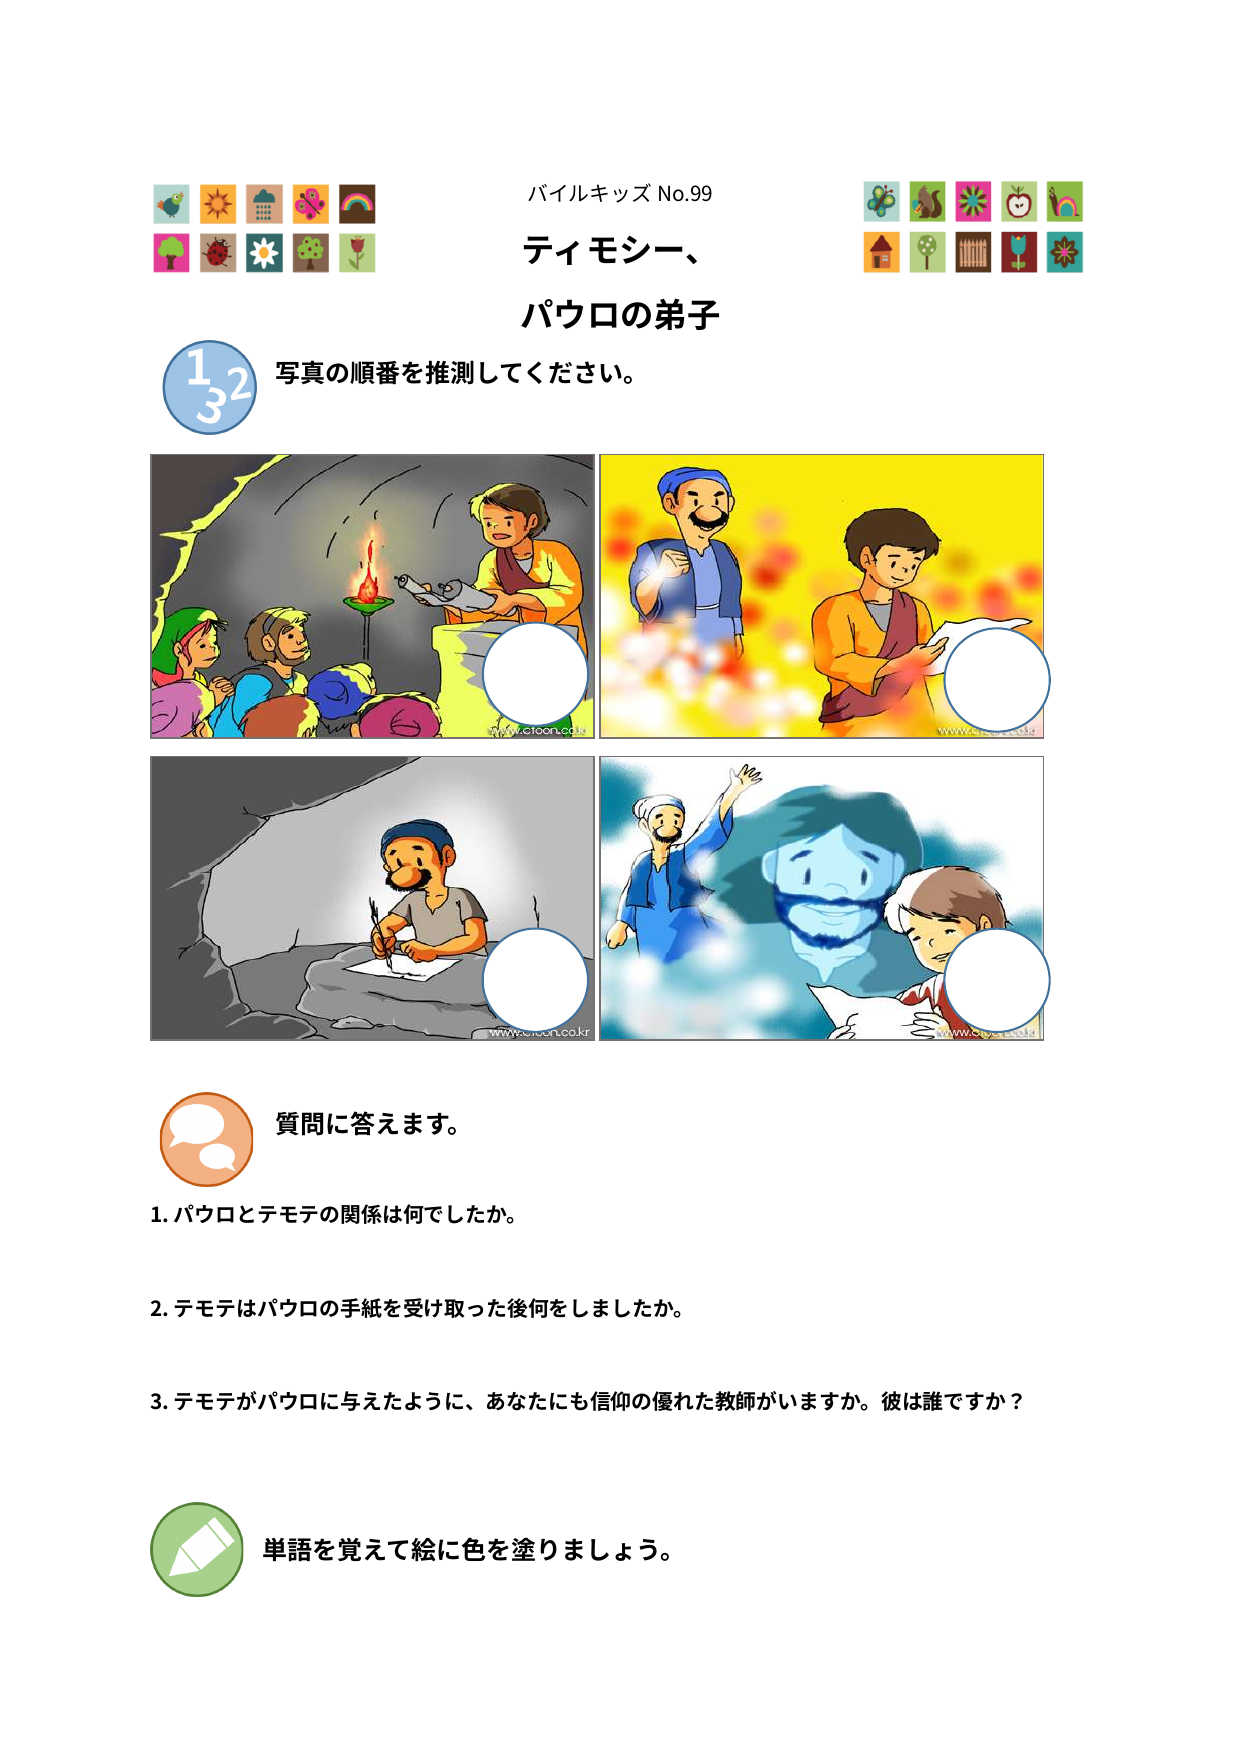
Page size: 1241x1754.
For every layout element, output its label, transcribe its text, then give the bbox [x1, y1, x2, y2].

text 単語を覚えて絵に色を塗りましょう。 [244, 1531, 1090, 1567]
picture [601, 455, 1043, 737]
text 1. パウロとテモテの関係は何でしたか。 [150, 1198, 1090, 1228]
text 3. テモテがパウロに与えたように、あなたにも信仰の優れた教師がいますか。彼は誰ですか？ [150, 1386, 1090, 1416]
text 写真の順番を推測してください。 [288, 354, 1090, 390]
picture [150, 183, 383, 277]
picture [601, 757, 1043, 1039]
picture [150, 1502, 244, 1597]
text バイルキッズ No.99 [150, 177, 1090, 207]
picture [150, 321, 593, 737]
text 2. テモテはパウロの手紙を受け取った後何をしましたか。 [150, 1292, 1090, 1322]
text ティモシー、 [383, 224, 858, 272]
picture [159, 1092, 254, 1187]
picture [858, 179, 1085, 277]
text 質問に答えます。 [254, 1104, 1090, 1141]
text パウロの弟子 [150, 289, 1090, 337]
picture [152, 757, 593, 1039]
